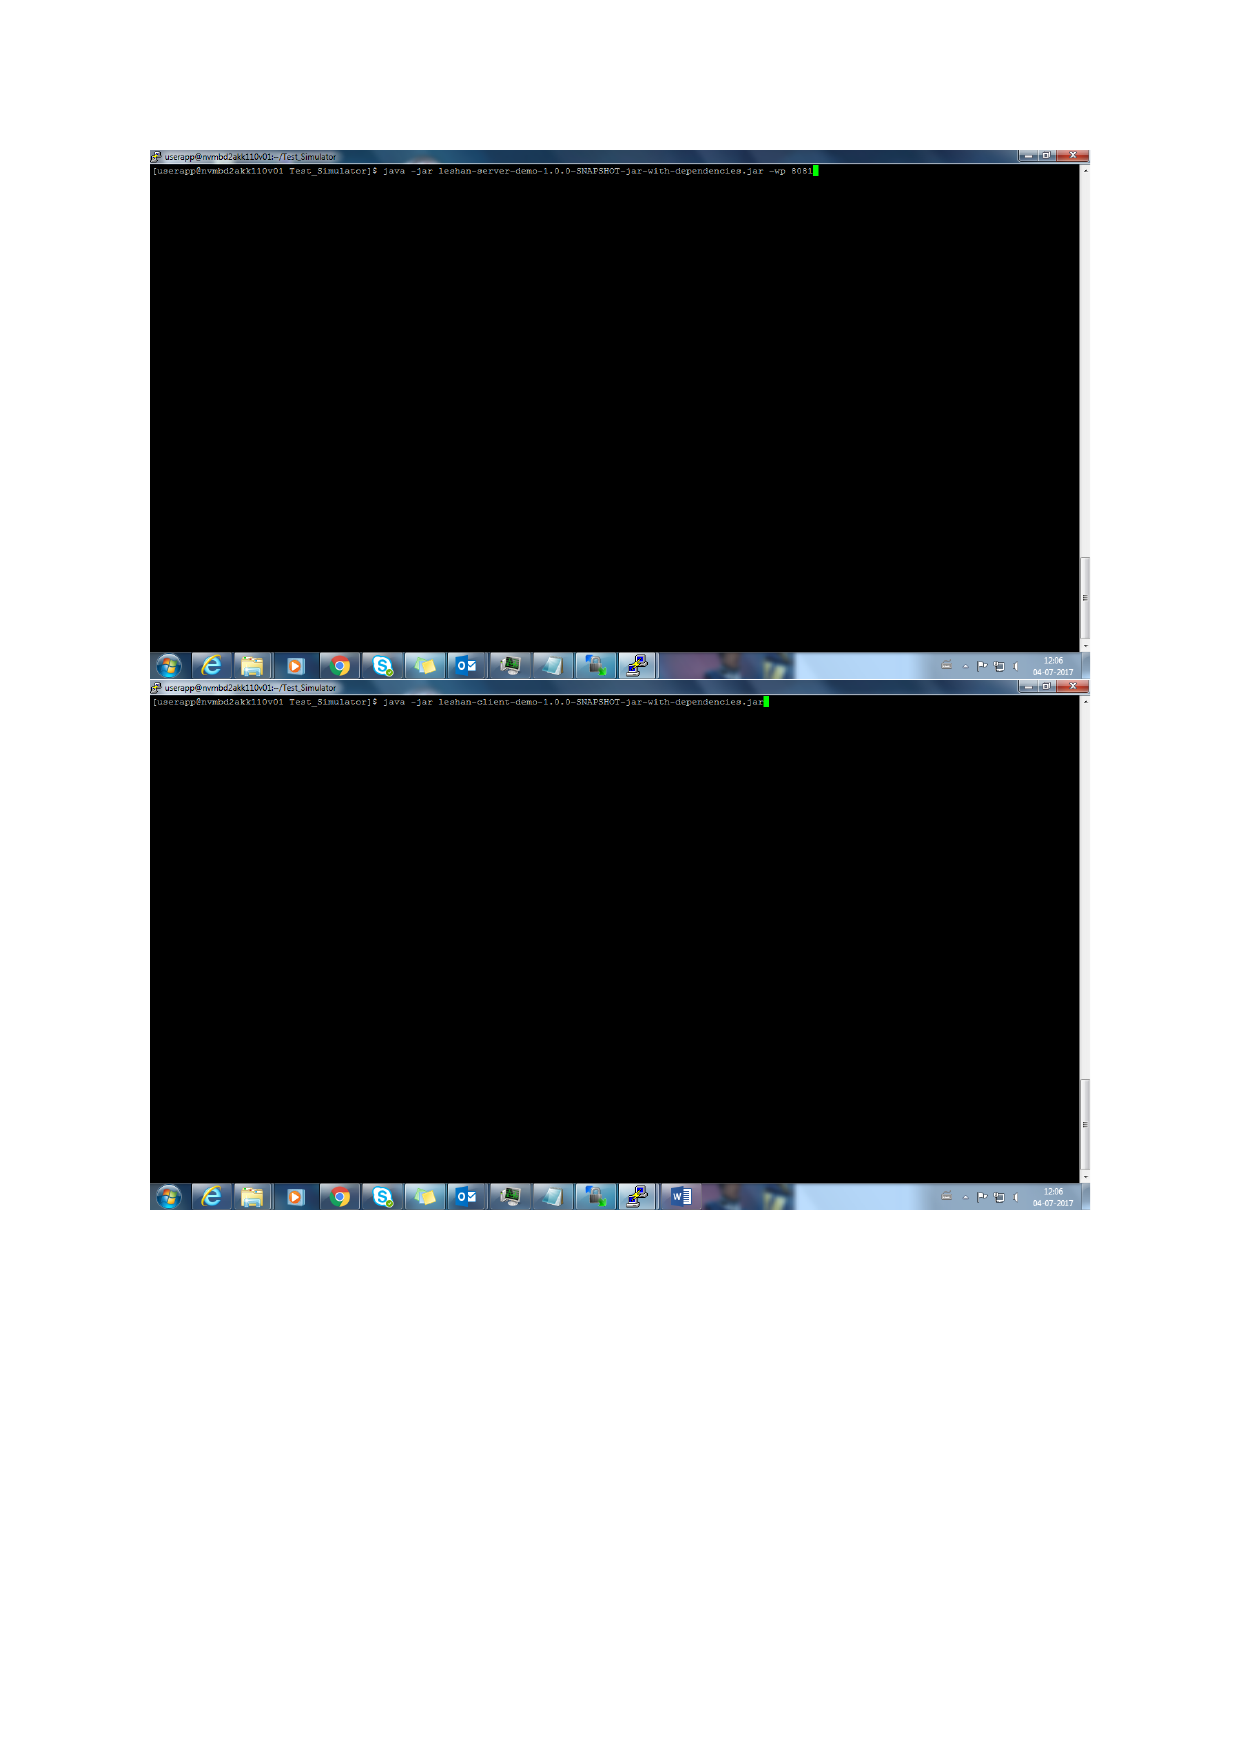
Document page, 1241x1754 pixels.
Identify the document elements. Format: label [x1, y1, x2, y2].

picture [150, 150, 1091, 679]
picture [150, 680, 1091, 1210]
